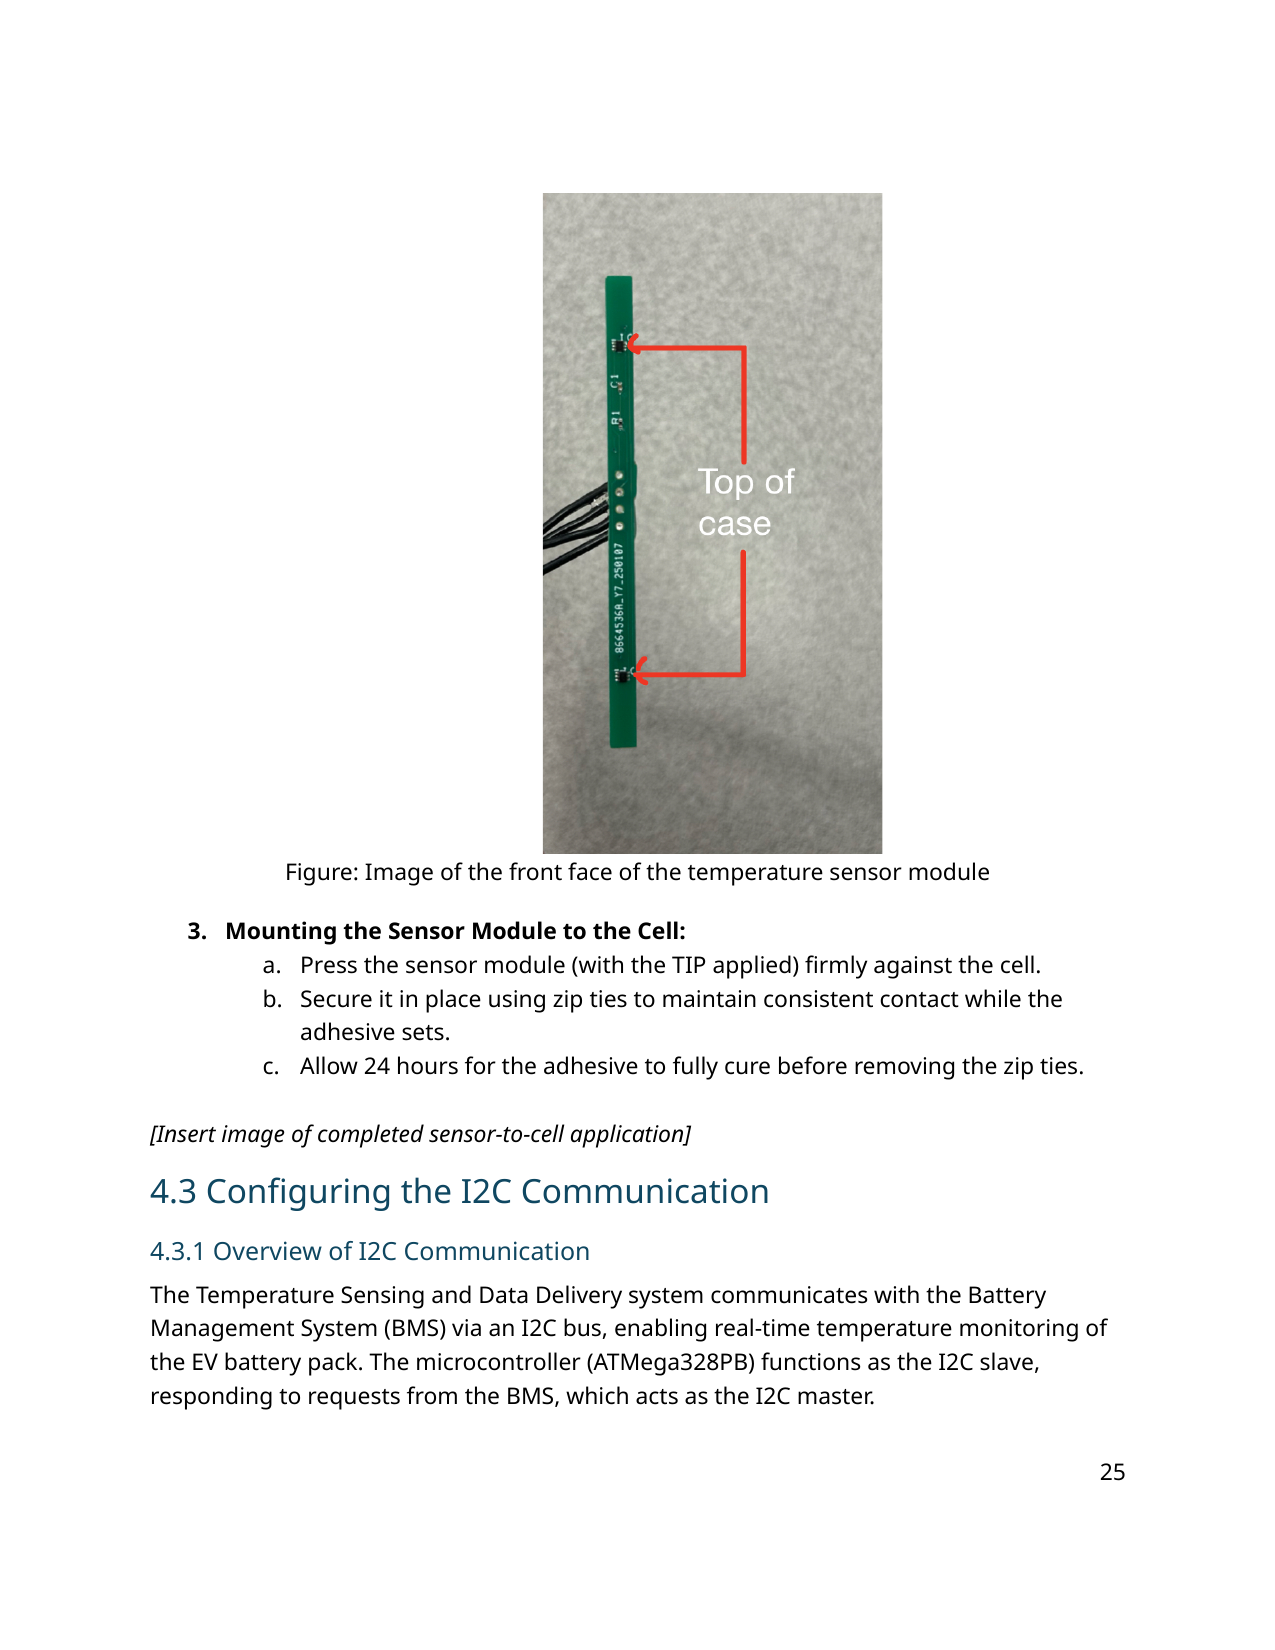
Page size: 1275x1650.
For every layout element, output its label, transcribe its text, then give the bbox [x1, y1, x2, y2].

list Press the sensor module (with the TIP applied) firmly against the cell. [262, 949, 1125, 980]
subtitle 4.3.1 Overview of I2C Communication [150, 1233, 1125, 1268]
list Allow 24 hours for the adhesive to fully cure before removing the zip ties. [262, 1050, 1125, 1081]
list Mounting the Sensor Module to the Cell: [187, 915, 1125, 946]
list Secure it in place using zip ties to maintain consistent contact while the adhesive sets. [262, 982, 1125, 1047]
subtitle 4.3 Configuring the I2C Communication [150, 1168, 1125, 1213]
picture [542, 193, 883, 854]
text [Insert image of completed sensor-to-cell application] [150, 1117, 1125, 1149]
text The Temperature Sensing and Data Delivery system communicates with the Battery Management System (BMS) via an I2C bus, enabling real-time temperature monitoring of the EV battery pack. The microcontroller (ATMega328PB) functions as the I2C slave, responding to requests from the BMS, which acts as the I2C master. [150, 1279, 1125, 1411]
text Figure: Image of the front face of the temperature sensor module [150, 856, 1125, 887]
